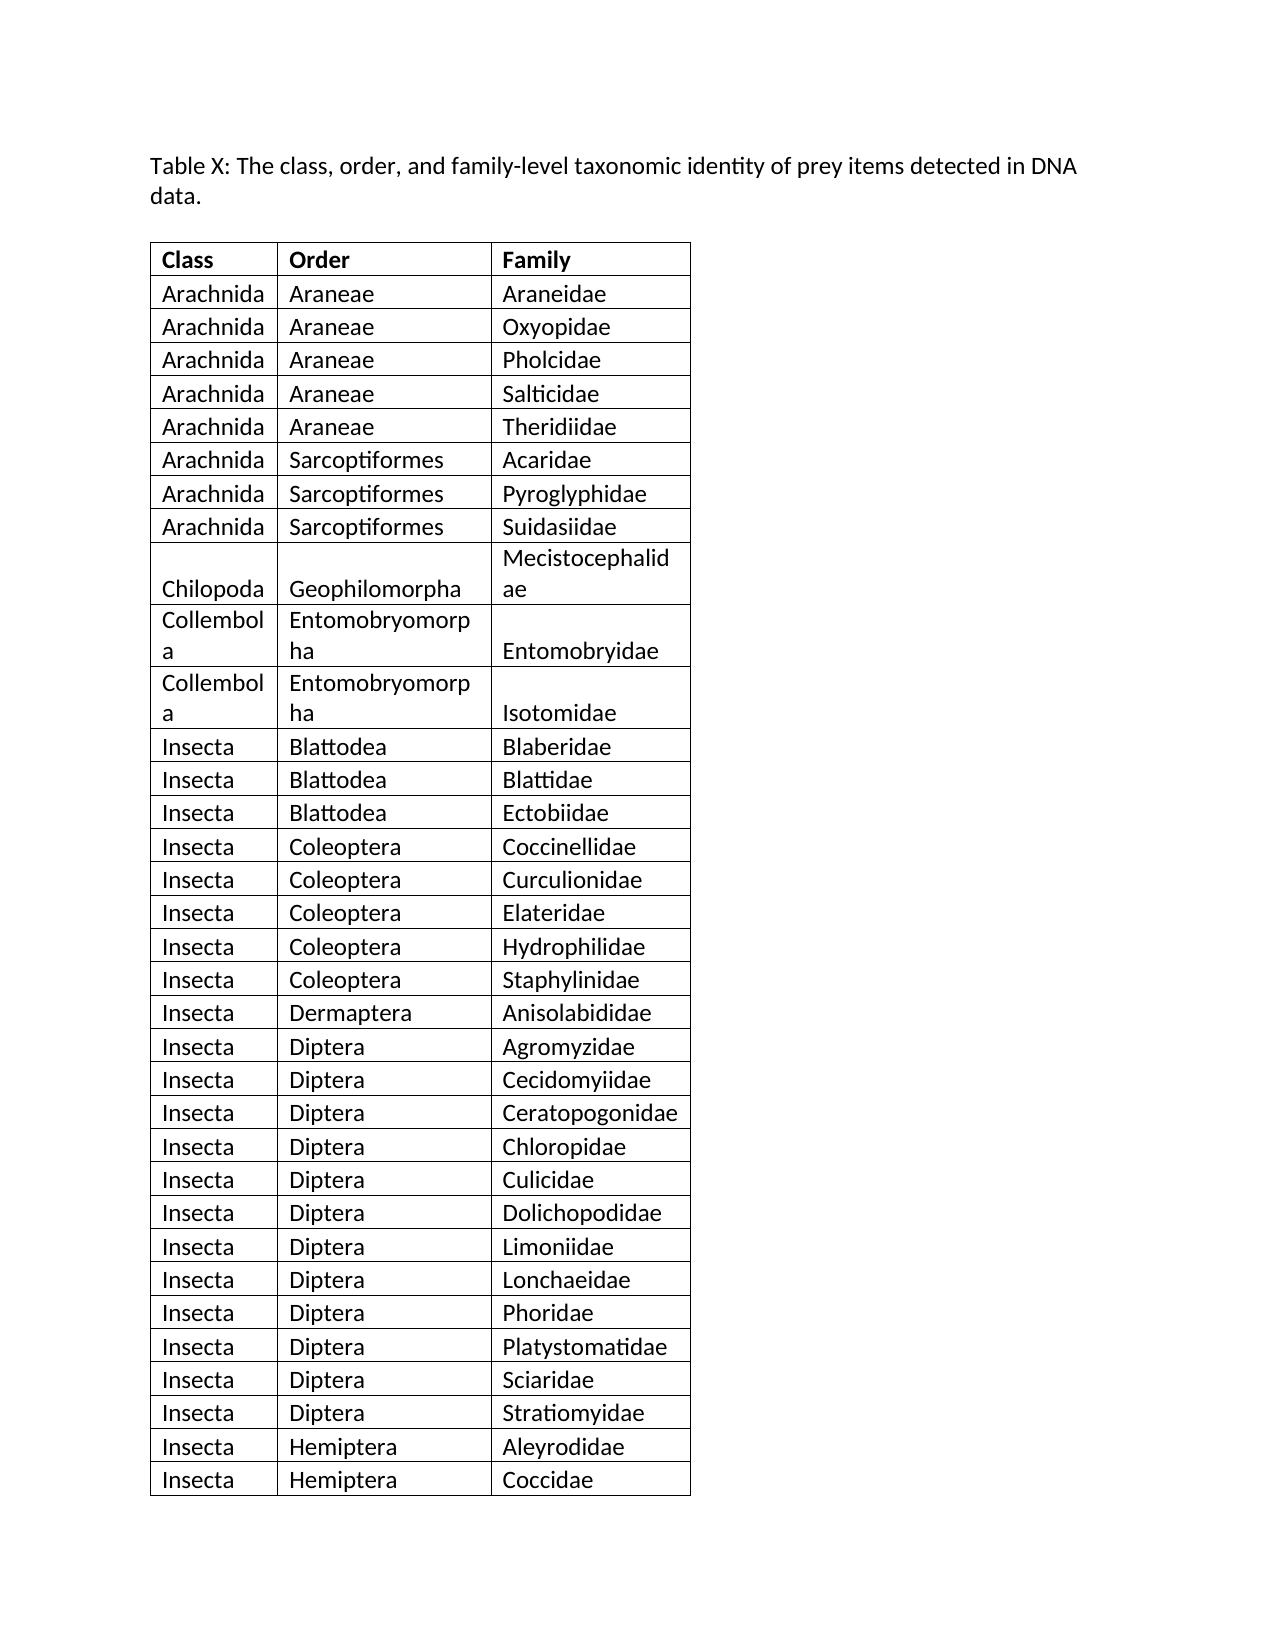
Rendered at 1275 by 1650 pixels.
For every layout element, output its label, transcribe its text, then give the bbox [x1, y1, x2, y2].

table_cell Hydrophilidae [492, 929, 690, 961]
table_cell Diptera [278, 1296, 491, 1328]
table_cell Coleoptera [278, 862, 491, 894]
table_cell Phoridae [492, 1296, 690, 1328]
table_header Class [151, 243, 277, 275]
table_cell Blattidae [492, 762, 690, 794]
table_cell Diptera [278, 1129, 491, 1161]
table_cell Isotomidae [492, 667, 690, 728]
table_cell Curculionidae [492, 862, 690, 894]
table_cell Insecta [151, 829, 277, 861]
table_cell Collembola [151, 605, 277, 666]
table_cell Insecta [151, 1396, 277, 1428]
table_cell Arachnida [151, 476, 277, 508]
table_cell Diptera [278, 1229, 491, 1261]
table_cell Arachnida [151, 376, 277, 408]
table_cell Salticidae [492, 376, 690, 408]
table_cell Entomobryomorpha [278, 667, 491, 728]
table_cell Pholcidae [492, 343, 690, 375]
text Table X: The class, order, and family-level taxonomic identity of prey items detected in DNA data. [150, 150, 1125, 211]
table_header Order [278, 243, 491, 275]
table_cell Araneidae [492, 276, 690, 308]
table_cell Sarcoptiformes [278, 476, 491, 508]
table_cell Diptera [278, 1062, 491, 1094]
table_cell Hemiptera [278, 1462, 491, 1494]
table_cell Arachnida [151, 309, 277, 342]
table_cell Insecta [151, 1062, 277, 1094]
table_cell Blattodea [278, 796, 491, 828]
table_cell Coccinellidae [492, 829, 690, 861]
table_cell Elateridae [492, 896, 690, 928]
table_cell Insecta [151, 1296, 277, 1328]
table_cell Insecta [151, 1029, 277, 1061]
table_cell Anisolabididae [492, 996, 690, 1028]
table_cell Dermaptera [278, 996, 491, 1028]
table_cell Coleoptera [278, 829, 491, 861]
table_cell Insecta [151, 862, 277, 894]
table_cell Acaridae [492, 443, 690, 475]
table_cell Oxyopidae [492, 309, 690, 342]
table_cell Arachnida [151, 409, 277, 442]
table_cell Ectobiidae [492, 796, 690, 828]
table_cell Coleoptera [278, 896, 491, 928]
table_cell Insecta [151, 1162, 277, 1194]
table_cell Dolichopodidae [492, 1196, 690, 1228]
table_cell Arachnida [151, 443, 277, 475]
table_cell Cecidomyiidae [492, 1062, 690, 1094]
table_cell Araneae [278, 276, 491, 308]
table_cell Insecta [151, 996, 277, 1028]
table_cell Insecta [151, 762, 277, 794]
table_cell Arachnida [151, 343, 277, 375]
table_cell Insecta [151, 929, 277, 961]
table_cell Diptera [278, 1162, 491, 1194]
table_cell Blattodea [278, 729, 491, 761]
table_cell Suidasiidae [492, 509, 690, 542]
table_cell Insecta [151, 1429, 277, 1461]
table_cell Entomobryomorpha [278, 605, 491, 666]
table_cell Diptera [278, 1362, 491, 1394]
table_cell Pyroglyphidae [492, 476, 690, 508]
table_cell Chilopoda [151, 543, 277, 604]
table_cell Insecta [151, 1229, 277, 1261]
table_cell Stratiomyidae [492, 1396, 690, 1428]
table_cell Chloropidae [492, 1129, 690, 1161]
table_cell Staphylinidae [492, 962, 690, 994]
table_cell Coleoptera [278, 962, 491, 994]
table_cell Insecta [151, 1196, 277, 1228]
table_cell Diptera [278, 1096, 491, 1128]
table_cell Blattodea [278, 762, 491, 794]
table_cell Insecta [151, 896, 277, 928]
table_cell Collembola [151, 667, 277, 728]
table_cell Arachnida [151, 509, 277, 542]
table_cell Diptera [278, 1262, 491, 1294]
table_cell Sciaridae [492, 1362, 690, 1394]
table_cell Sarcoptiformes [278, 509, 491, 542]
table_cell Diptera [278, 1196, 491, 1228]
table_cell Sarcoptiformes [278, 443, 491, 475]
table_cell Coleoptera [278, 929, 491, 961]
table_cell Blaberidae [492, 729, 690, 761]
table_cell Diptera [278, 1396, 491, 1428]
table_cell Hemiptera [278, 1429, 491, 1461]
table_cell Diptera [278, 1029, 491, 1061]
table_cell Arachnida [151, 276, 277, 308]
table_cell Araneae [278, 343, 491, 375]
table_cell Culicidae [492, 1162, 690, 1194]
table_header Family [492, 243, 690, 275]
table_cell Insecta [151, 1462, 277, 1494]
table_cell Diptera [278, 1329, 491, 1361]
table_cell Ceratopogonidae [492, 1096, 690, 1128]
table_cell Araneae [278, 309, 491, 342]
table_cell Insecta [151, 962, 277, 994]
table_cell Insecta [151, 1129, 277, 1161]
table_cell Aleyrodidae [492, 1429, 690, 1461]
table_cell Limoniidae [492, 1229, 690, 1261]
table_cell Insecta [151, 1329, 277, 1361]
table_cell Platystomatidae [492, 1329, 690, 1361]
table_cell Lonchaeidae [492, 1262, 690, 1294]
table_cell Insecta [151, 796, 277, 828]
table_cell Insecta [151, 1262, 277, 1294]
table_cell Insecta [151, 1096, 277, 1128]
table_cell Theridiidae [492, 409, 690, 442]
table_cell Entomobryidae [492, 605, 690, 666]
table_cell Agromyzidae [492, 1029, 690, 1061]
table_cell Mecistocephalidae [492, 543, 690, 604]
table_cell Araneae [278, 376, 491, 408]
table_cell Araneae [278, 409, 491, 442]
table_cell Insecta [151, 729, 277, 761]
table_cell Coccidae [492, 1462, 690, 1494]
table_cell Insecta [151, 1362, 277, 1394]
table_cell Geophilomorpha [278, 543, 491, 604]
